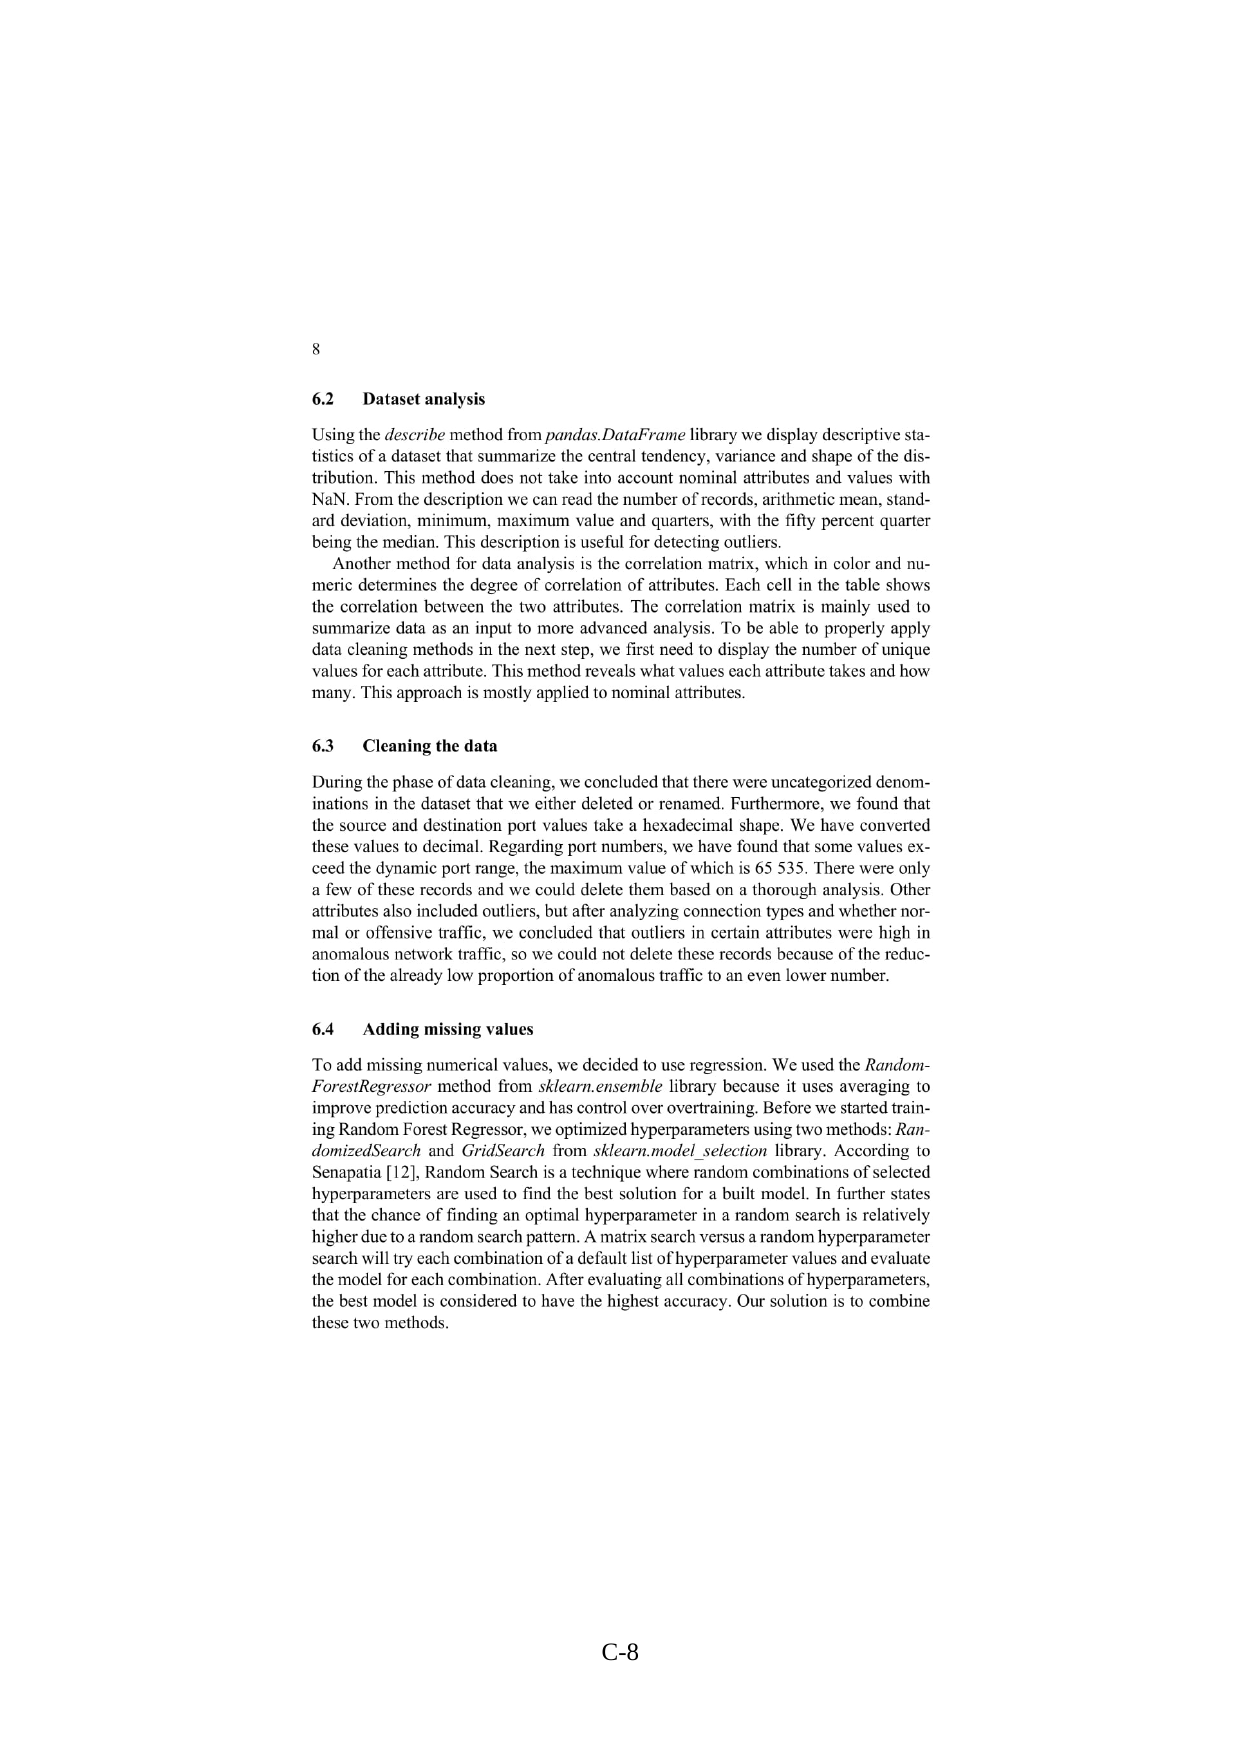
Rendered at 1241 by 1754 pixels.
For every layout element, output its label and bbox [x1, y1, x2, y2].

picture [88, 124, 1152, 1630]
